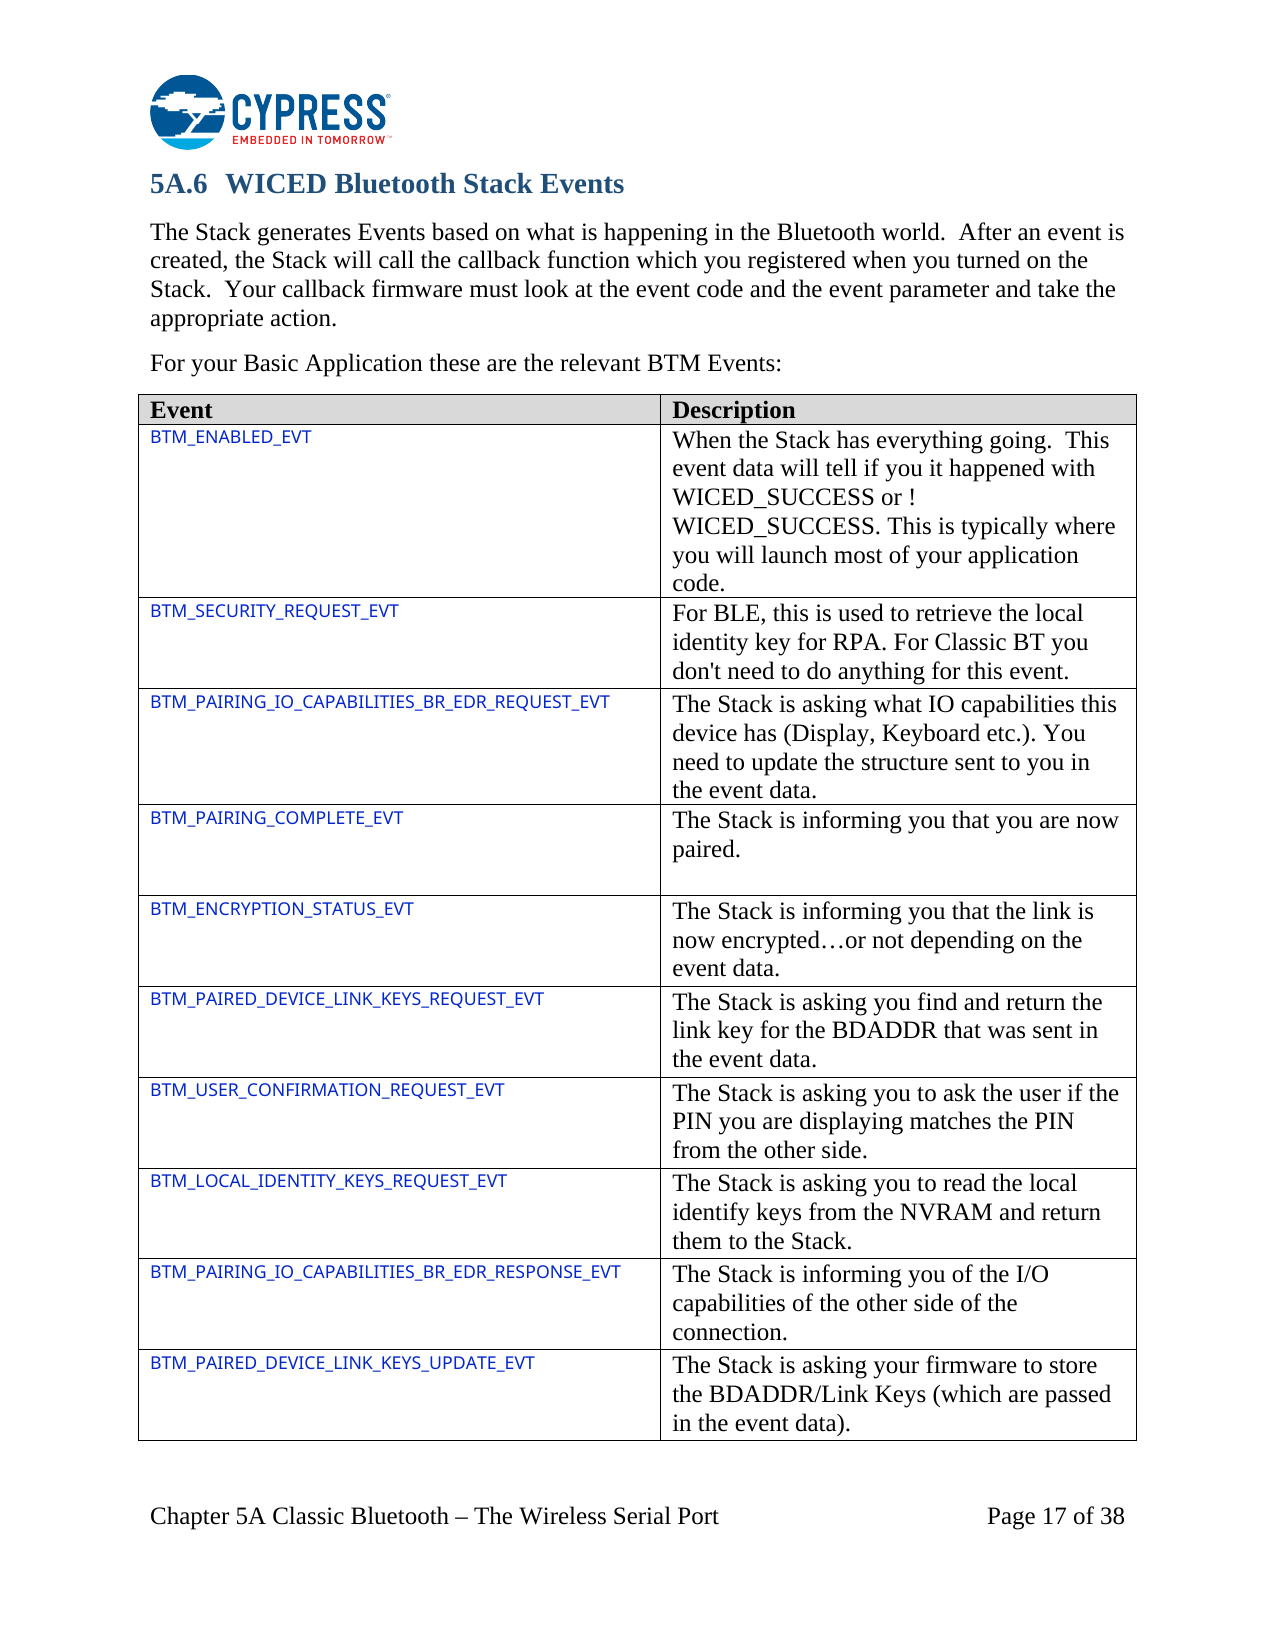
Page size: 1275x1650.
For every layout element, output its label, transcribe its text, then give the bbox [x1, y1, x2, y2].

table_cell BTM_PAIRED_DEVICE_LINK_KEYS_UPDATE_EVT [139, 1350, 660, 1440]
table_header Event [139, 395, 660, 424]
table_cell BTM_ENABLED_EVT [139, 425, 660, 597]
table_cell The Stack is asking your firmware to store the BDADDR/Link Keys (which are passed in the event data) [661, 1350, 1136, 1440]
table_header Description [661, 395, 1136, 424]
table_cell The Stack is asking you find and return the link key for the BDADDR that was sent in the event data. [661, 987, 1136, 1077]
table_cell The Stack is informing you that you are now paired. [661, 805, 1136, 895]
table_cell The Stack is asking what IO capabilities this device has (Display, Keyboard etc) ou need to update the structure sent to you in the event data. [661, 689, 1136, 804]
text The Stack generates Events based on what is happening in the Bluetooth world. After an event is created, the Stack will call the callback function which you registered when you turned on the Stack. Your callback firmware must look at the event code and the event parameter and take the appropriate action. [150, 217, 1125, 332]
table_cell BTM_USER_CONFIRMATION_REQUEST_EVT [139, 1078, 660, 1167]
table_cell BTM_PAIRING_COMPLETE_EVT [139, 805, 660, 895]
table_cell BTM_PAIRING_IO_CAPABILITIES_BR_EDR_REQUEST_EVT [139, 689, 660, 804]
picture [150, 75, 392, 150]
table_cell BTM_LOCAL_IDENTITY_KEYS_REQUEST_EVT [139, 1169, 660, 1258]
table_cell BTM_SECURITY_REQUEST_EVT [139, 598, 660, 688]
text For your Basic Application these are the relevant BTM Events: [150, 348, 1125, 377]
table_cell The Stack is asking you to read the local identify keys from the NVRAM and return them to the Stack. [661, 1169, 1136, 1258]
table_cell BTM_PAIRING_IO_CAPABILITIES_BR_EDR_RESPONSE_EVT [139, 1259, 660, 1349]
table_cell BTM_PAIRED_DEVICE_LINK_KEYS_REQUEST_EVT [139, 987, 660, 1077]
table_cell BTM_ENCRYPTION_STATUS_EVT [139, 896, 660, 986]
subtitle WICED Bluetooth Stack Events [112, 167, 1125, 200]
table_cell When the Stack has everything going. This event data will tell if you it happened with WICED_SUCCESS or !WICED_SUCCESS. [661, 425, 1136, 597]
table_cell [661, 598, 1136, 688]
table_cell The Stack is informing you that the link is now encrypted…or not [661, 896, 1136, 986]
table_cell The Stack is informing you of the I/O capabilities of the other side of the connection. [661, 1259, 1136, 1349]
table_cell The Stack is asking you to ask the user if the PIN you are displaying matches the PIN from the other side. [661, 1078, 1136, 1167]
